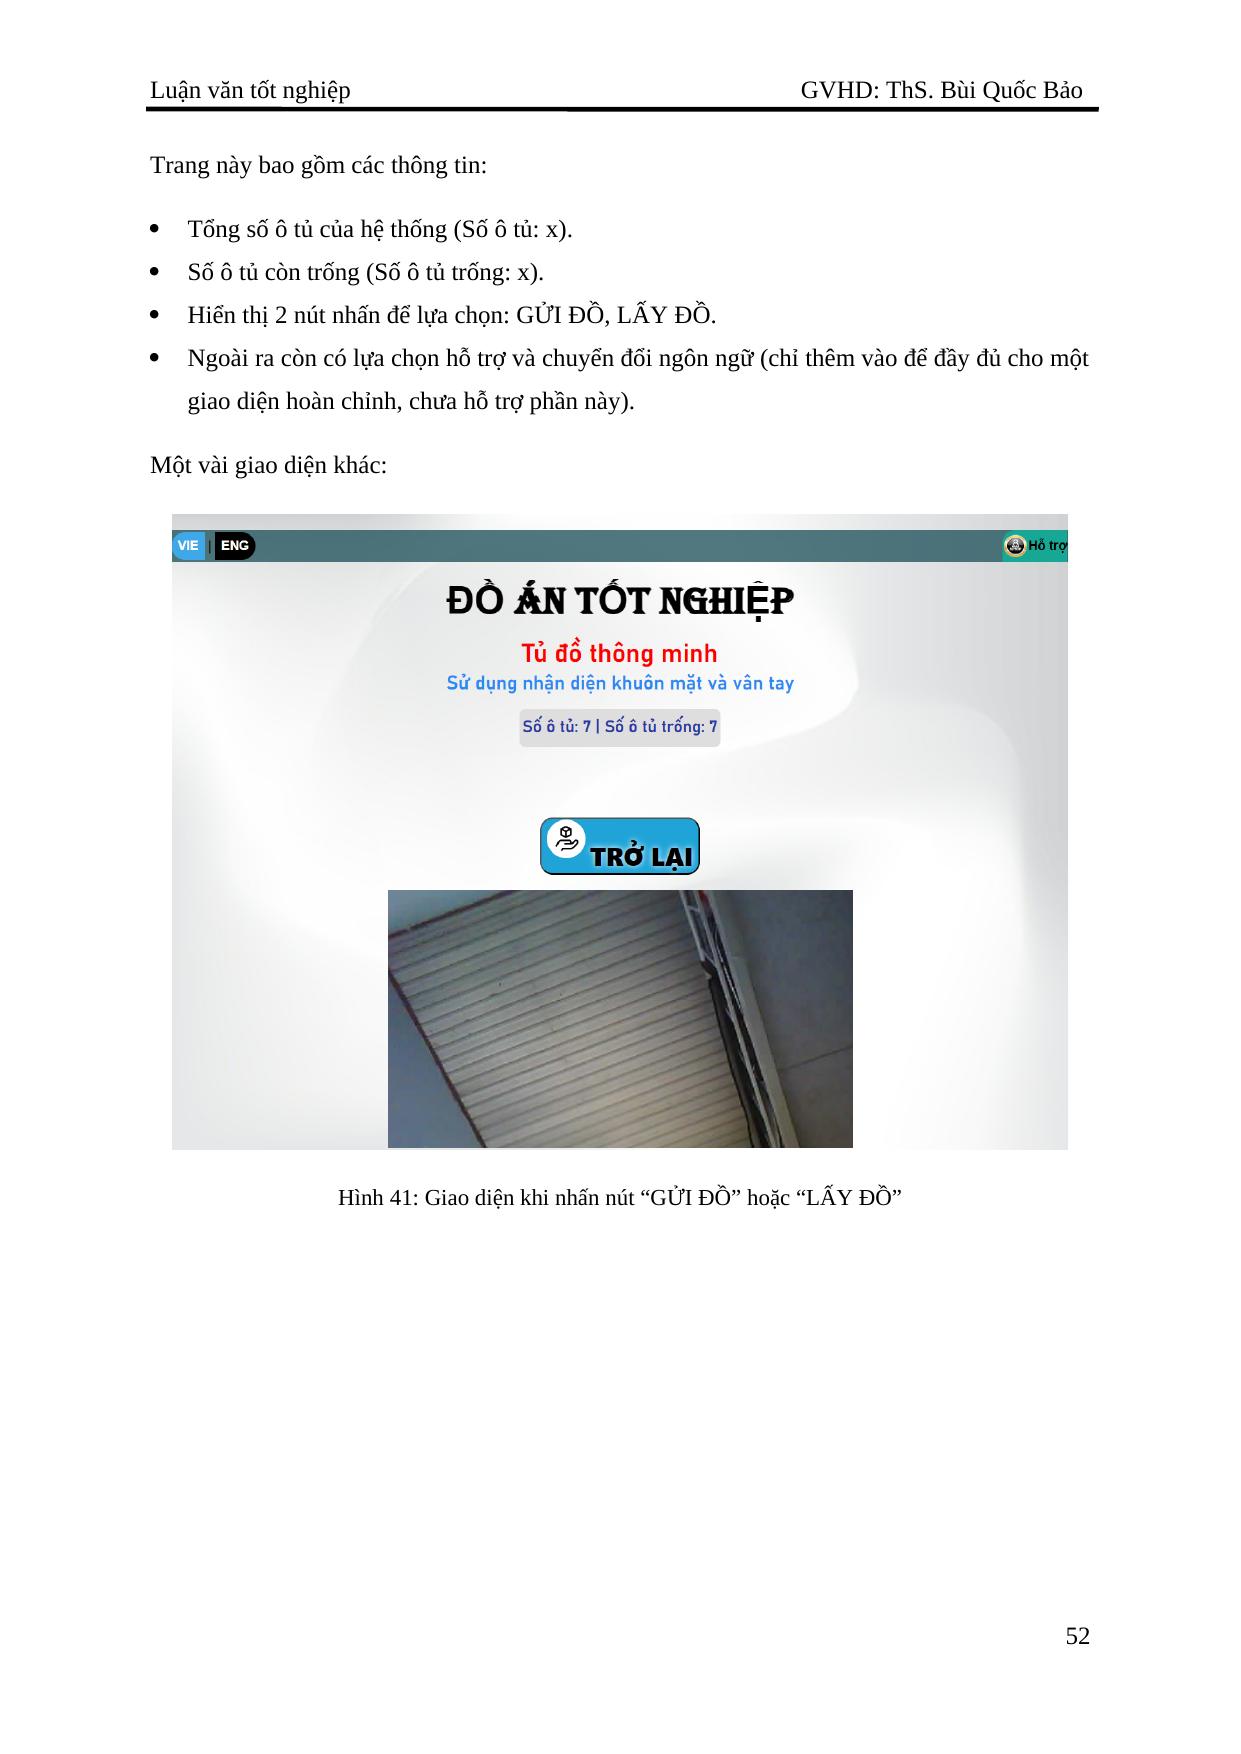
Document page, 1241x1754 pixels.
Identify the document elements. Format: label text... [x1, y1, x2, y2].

list Tổng số ô tủ của hệ thống (Số ô tủ: x). [150, 214, 1090, 243]
text Một vài giao diện khác: [150, 450, 1090, 479]
list Số ô tủ còn trống (Số ô tủ trống: x). [150, 257, 1090, 286]
list Hiển thị 2 nút nhấn để lựa chọn: GỬI ĐỒ, LẤY ĐỒ. [150, 300, 1090, 329]
text Trang này bao gồm các thông tin: [150, 150, 1090, 179]
list Ngoài ra còn có lựa chọn hỗ trợ và chuyển đổi ngôn ngữ (chỉ thêm vào để đầy đủ cho một giao diện hoàn chỉnh, chưa hỗ trợ phần này). [150, 343, 1090, 415]
picture [172, 514, 1069, 1150]
